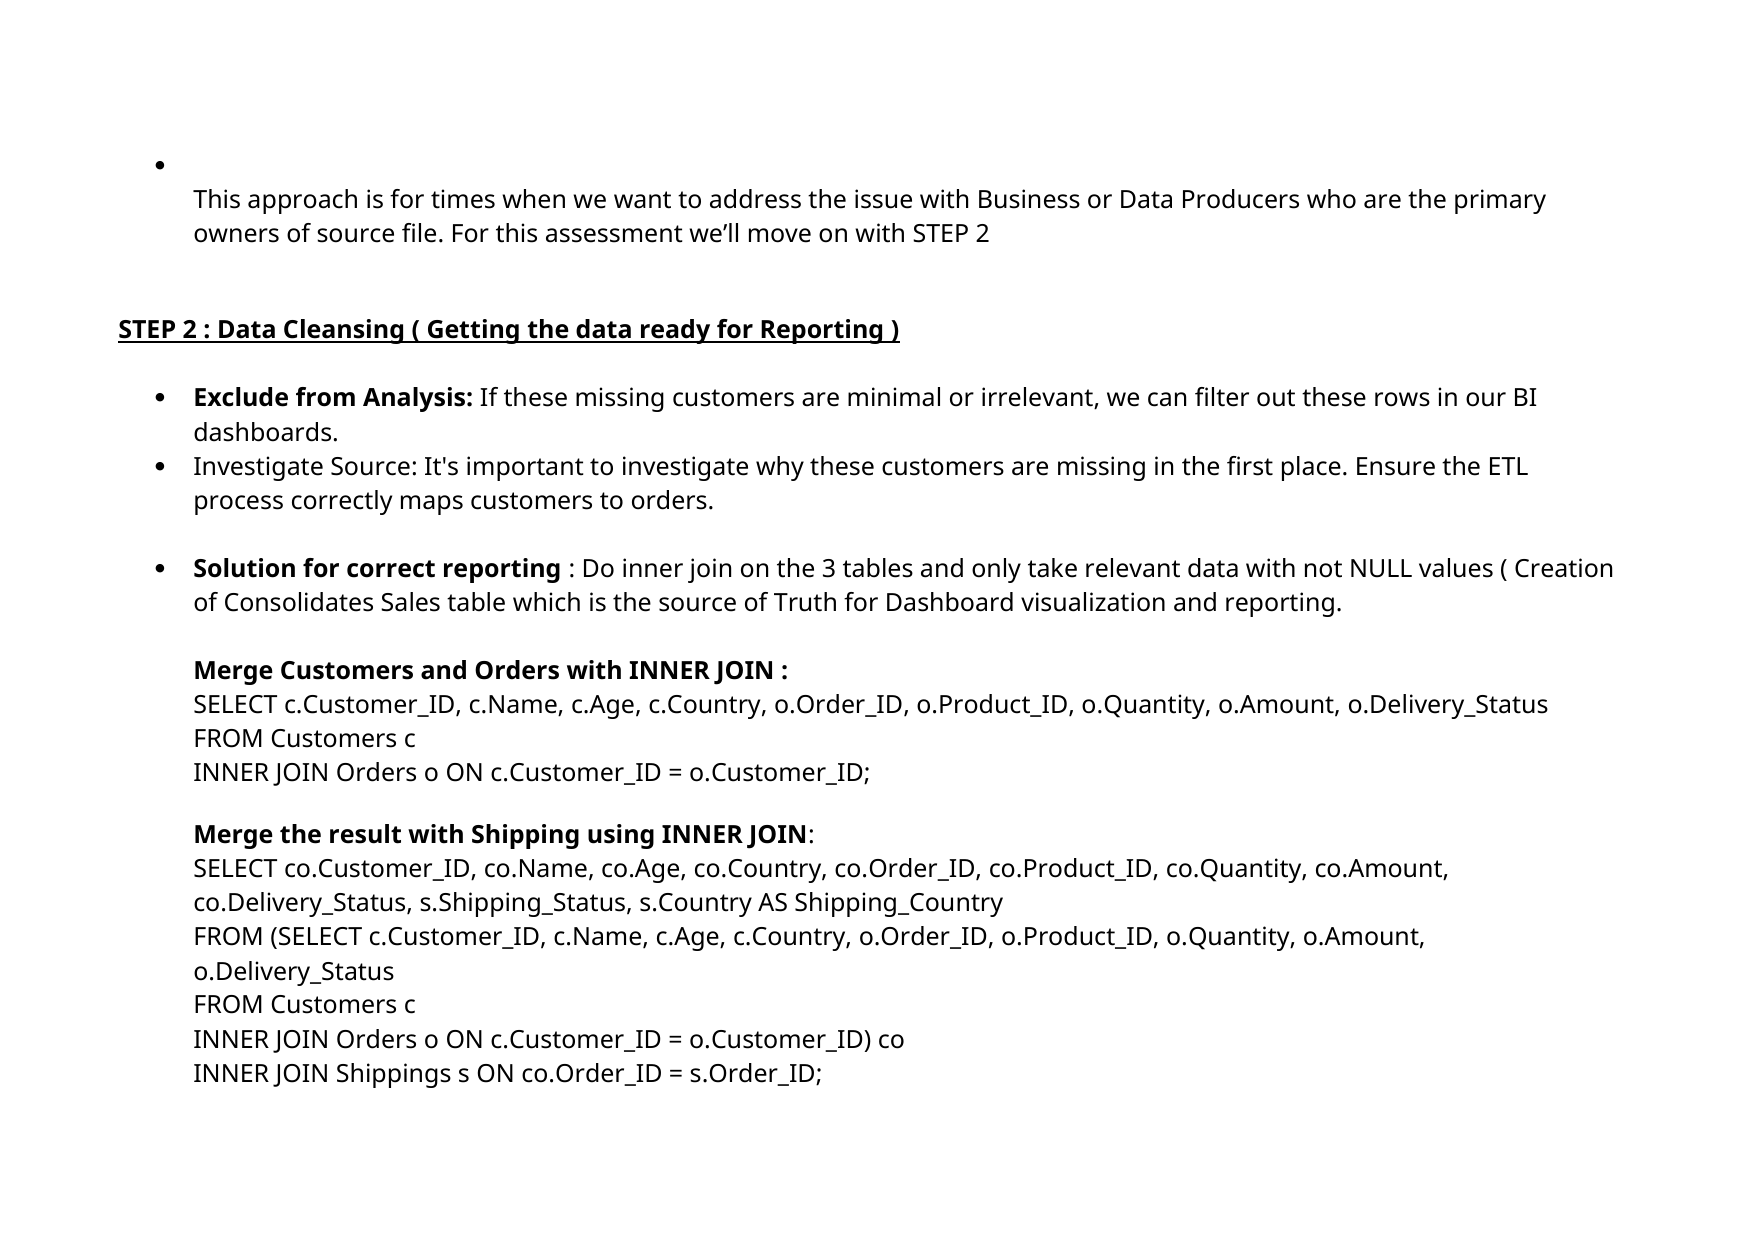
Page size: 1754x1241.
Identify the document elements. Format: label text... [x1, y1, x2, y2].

list FROM Customers c [193, 987, 1622, 1021]
list Investigate Source: It's important to investigate why these customers are missing in the first place. Ensure the ETL process correctly maps customers to orders. [156, 448, 1622, 516]
list INNER JOIN Orders o ON c.Customer_ID = o.Customer_ID; [193, 755, 1622, 817]
list Merge Customers and Orders with INNER JOIN : SELECT c.Customer_ID, c.Name, c.Age, c.Country, o.Order_ID, o.Product_ID, o.Quantity, o.Amount, o.Delivery_Status [193, 653, 1622, 721]
list Solution for correct reporting : Do inner join on the 3 tables and only take relevant data with not NULL values ( Creation of Consolidates Sales table which is the source of Truth for Dashboard visualization and reporting. [156, 550, 1622, 618]
list Exclude from Analysis: If these missing customers are minimal or irrelevant, we can filter out these rows in our BI dashboards. [156, 380, 1622, 448]
list FROM Customers c [193, 721, 1622, 755]
list This approach is for times when we want to address the issue with Business or Data Producers who are the primary owners of source file. For this assessment we’ll move on with STEP 2 [156, 148, 1622, 278]
list INNER JOIN Shippings s ON co.Order_ID = s.Order_ID; [193, 1055, 1622, 1089]
list FROM (SELECT c.Customer_ID, c.Name, c.Age, c.Country, o.Order_ID, o.Product_ID, o.Quantity, o.Amount, o.Delivery_Status [193, 919, 1622, 987]
list INNER JOIN Orders o ON c.Customer_ID = o.Customer_ID) co [193, 1021, 1622, 1055]
text STEP 2 : Data Cleansing ( Getting the data ready for Reporting ) [118, 312, 1622, 346]
list Merge the result with Shipping using INNER JOIN: SELECT co.Customer_ID, co.Name, co.Age, co.Country, co.Order_ID, co.Product_ID, co.Quantity, co.Amount, co.Delivery_Status, s.Shipping_Status, s.Country AS Shipping_Country [193, 817, 1622, 919]
